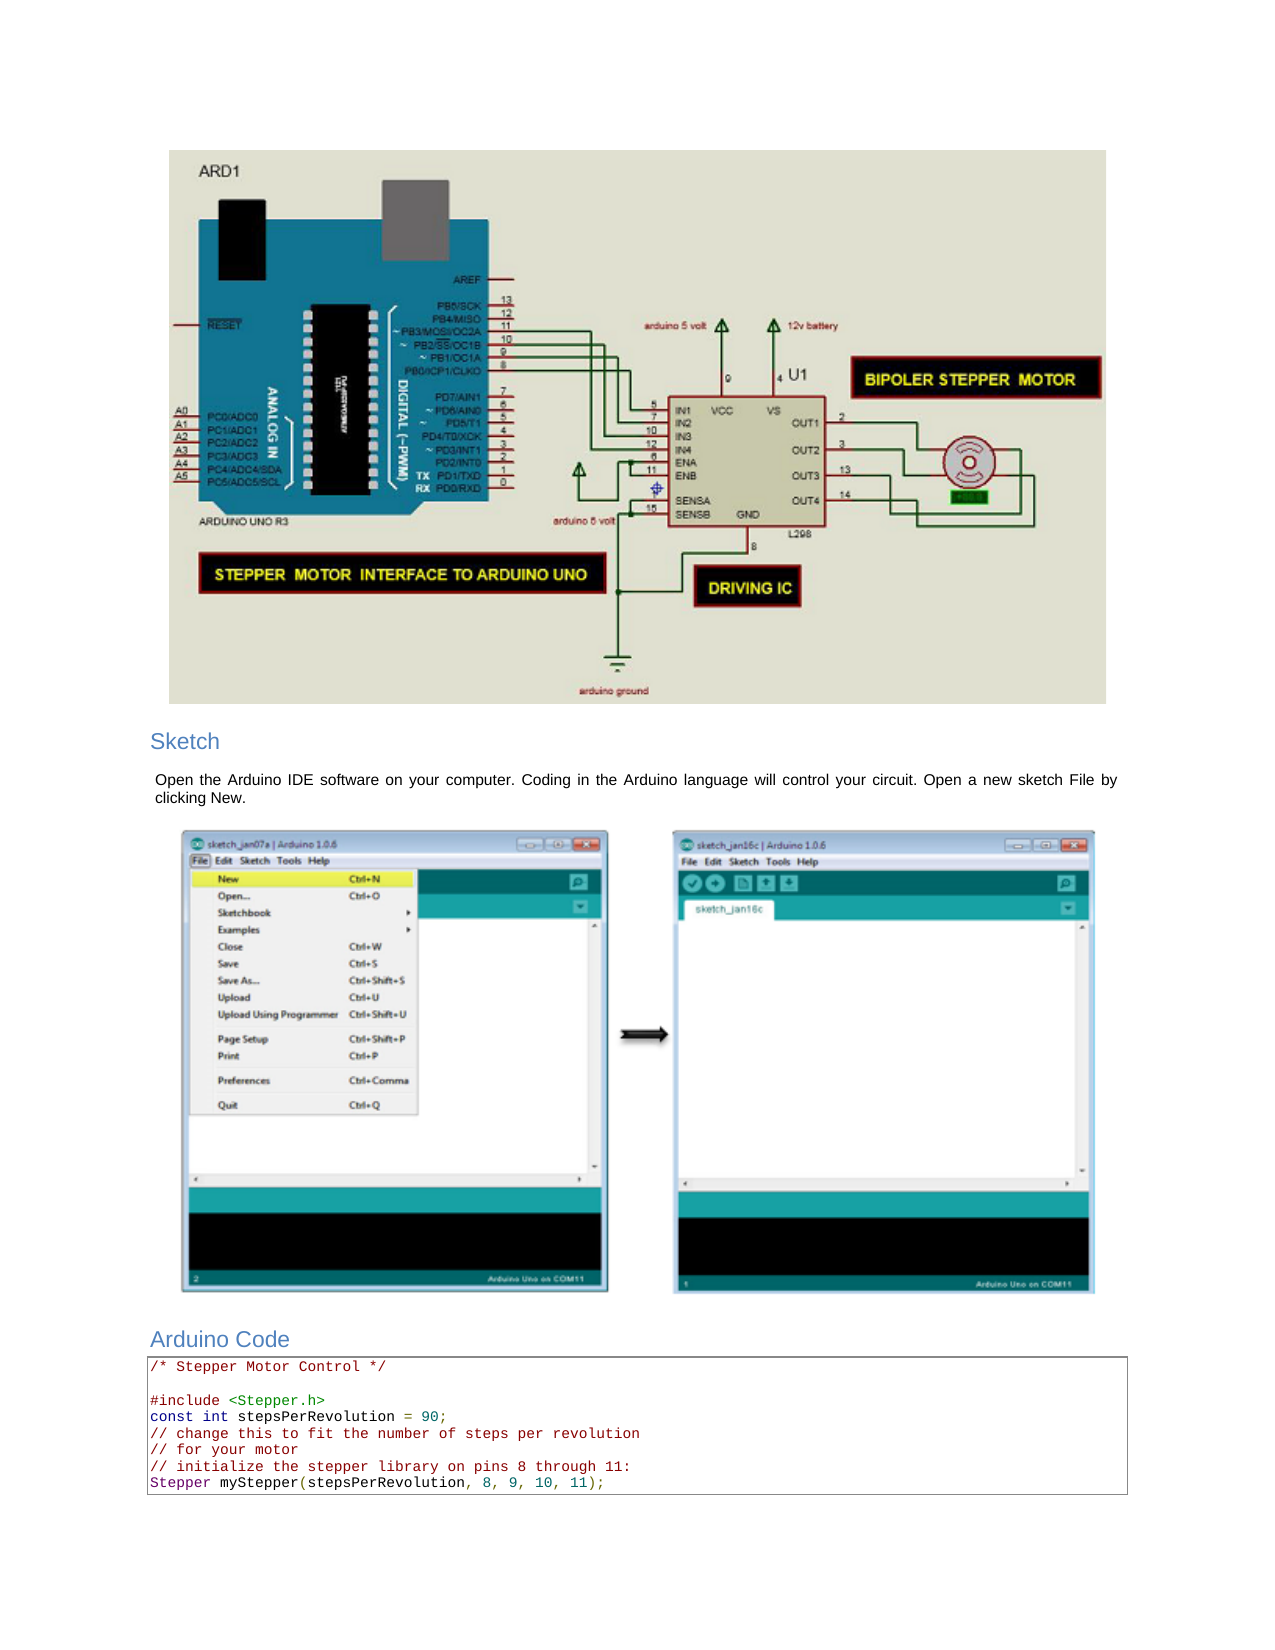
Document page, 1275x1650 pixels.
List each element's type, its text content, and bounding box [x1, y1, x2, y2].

picture [172, 822, 1103, 1302]
text Open the Arduino IDE software on your computer. Coding in the Arduino language will control your circuit. Open a new sketch File by clicking New. [155, 771, 1120, 807]
text /* Stepper Motor Control */ [148, 1358, 1127, 1376]
text // for your motor [150, 1442, 1125, 1459]
text // initialize the stepper library on pins 8 through 11: [150, 1459, 1125, 1472]
text Stepper myStepper(stepsPerRevolution, 8, 9, 10, 11); [148, 1472, 1127, 1494]
text const int stepsPerRevolution = 90; [150, 1409, 1125, 1426]
text // change this to fit the number of steps per revolution [150, 1426, 1125, 1442]
picture [169, 150, 1107, 704]
text #include <Stepper.h> [150, 1393, 1125, 1409]
subtitle Arduino Code [150, 1326, 1125, 1353]
subtitle Sketch [150, 728, 1125, 754]
